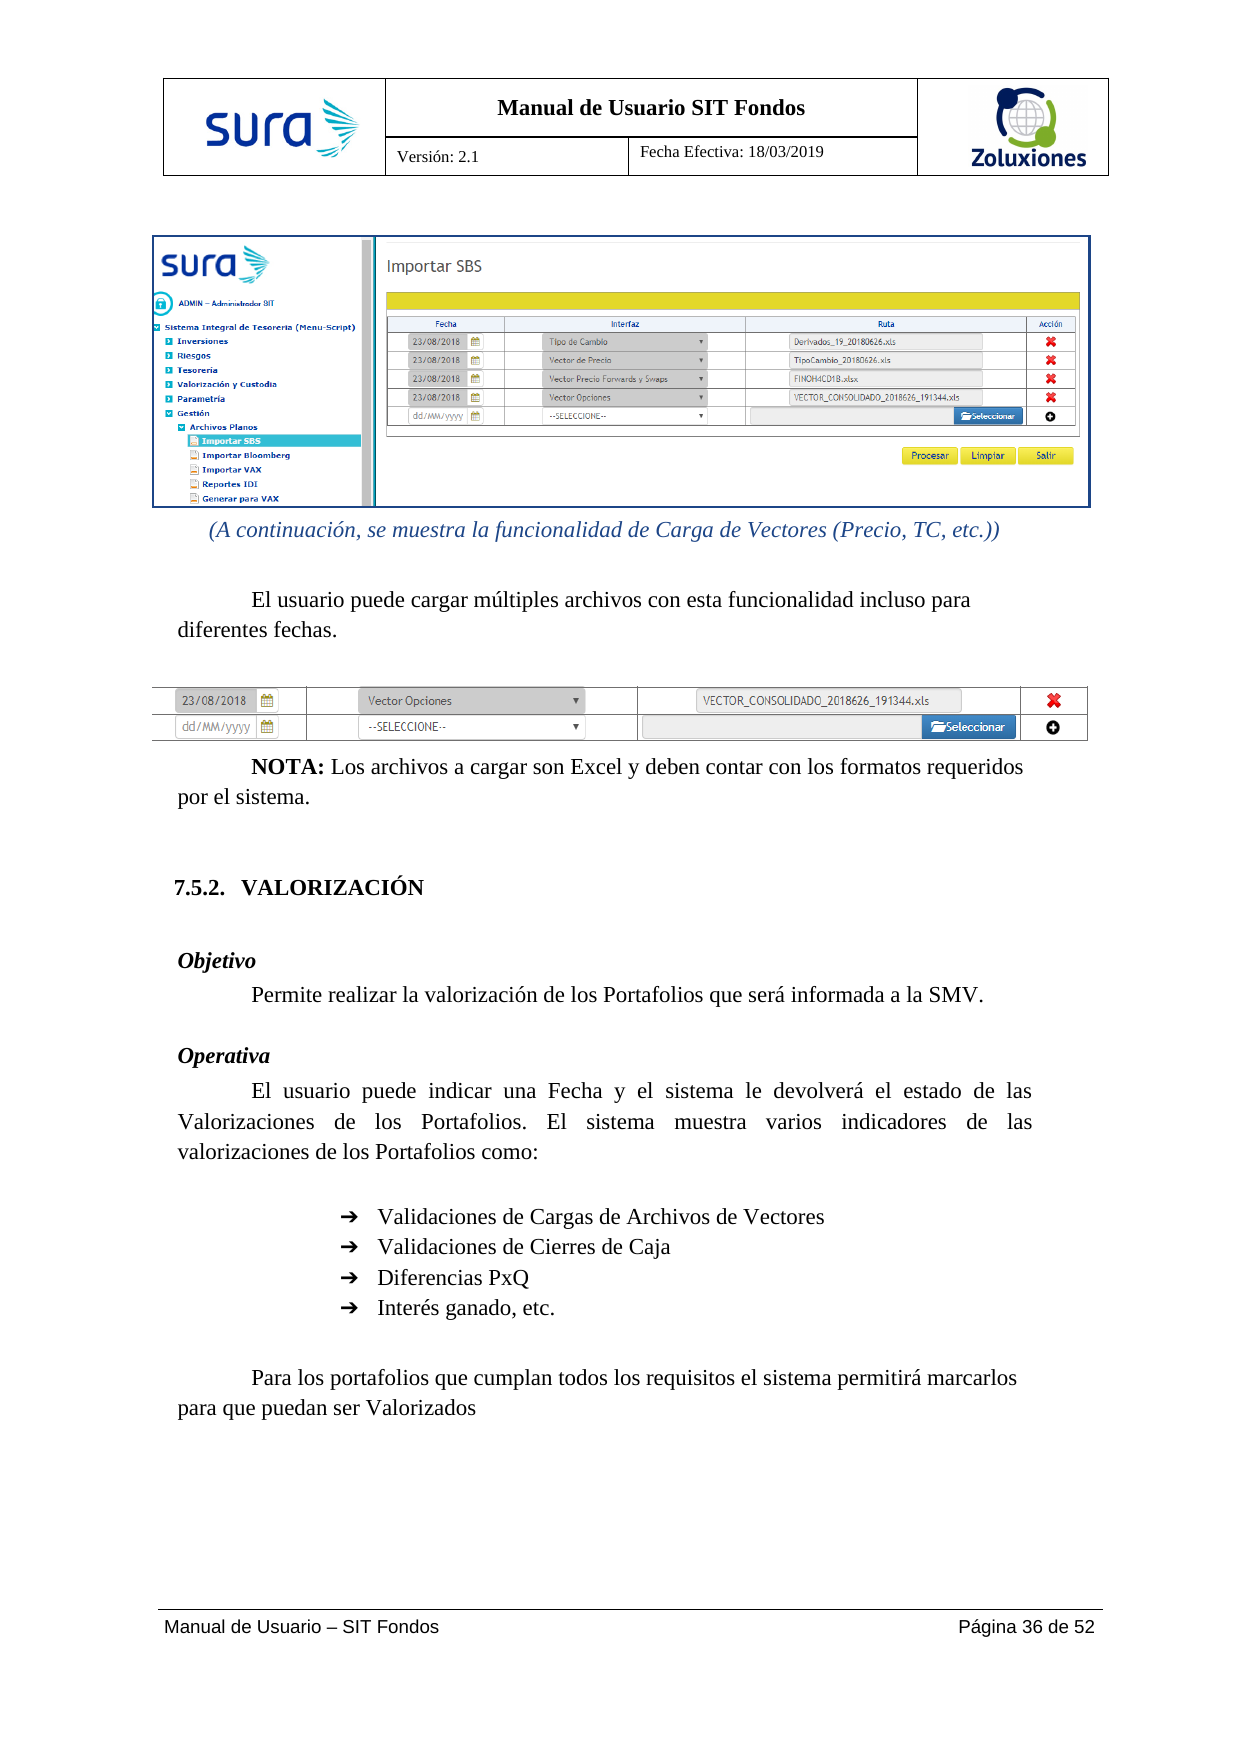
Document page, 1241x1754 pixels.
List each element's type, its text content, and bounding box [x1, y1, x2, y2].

text Permite realizar la valorización de los Portafolios que será informada a la SMV. [177, 981, 1034, 1007]
text (A continuación, se muestra la funcionalidad de Carga de Vectores (Precio, TC, etc.)) [177, 516, 1034, 543]
subtitle VALORIZACIÓN [173, 874, 1090, 900]
list Validaciones de Cierres de Caja [339, 1233, 1034, 1260]
text El usuario puede indicar una Fecha y el sistema le devolverá el estado de las Valorizaciones de los Portafolios. El sistema muestra varios indicadores de las valorizaciones de los Portafolios como: [177, 1077, 1034, 1164]
text NOTA: Los archivos a cargar son Excel y deben contar con los formatos requeridos por el sistema. [177, 753, 1034, 810]
picture [204, 90, 361, 163]
list Validaciones de Cargas de Archivos de Vectores [339, 1203, 1034, 1229]
text Objetivo [177, 947, 1090, 973]
text Operativa [177, 1042, 1090, 1069]
text Para los portafolios que cumplan todos los requisitos el sistema permitirá marcarlos para que puedan ser Valorizados [177, 1364, 1034, 1420]
text El usuario puede cargar múltiples archivos con esta funcionalidad incluso para diferentes fechas. [177, 586, 1034, 643]
picture [152, 686, 1091, 745]
list Diferencias PxQ [339, 1263, 1034, 1290]
list Interés ganado, etc. [339, 1294, 1034, 1320]
picture [154, 237, 1088, 506]
picture [968, 85, 1089, 167]
